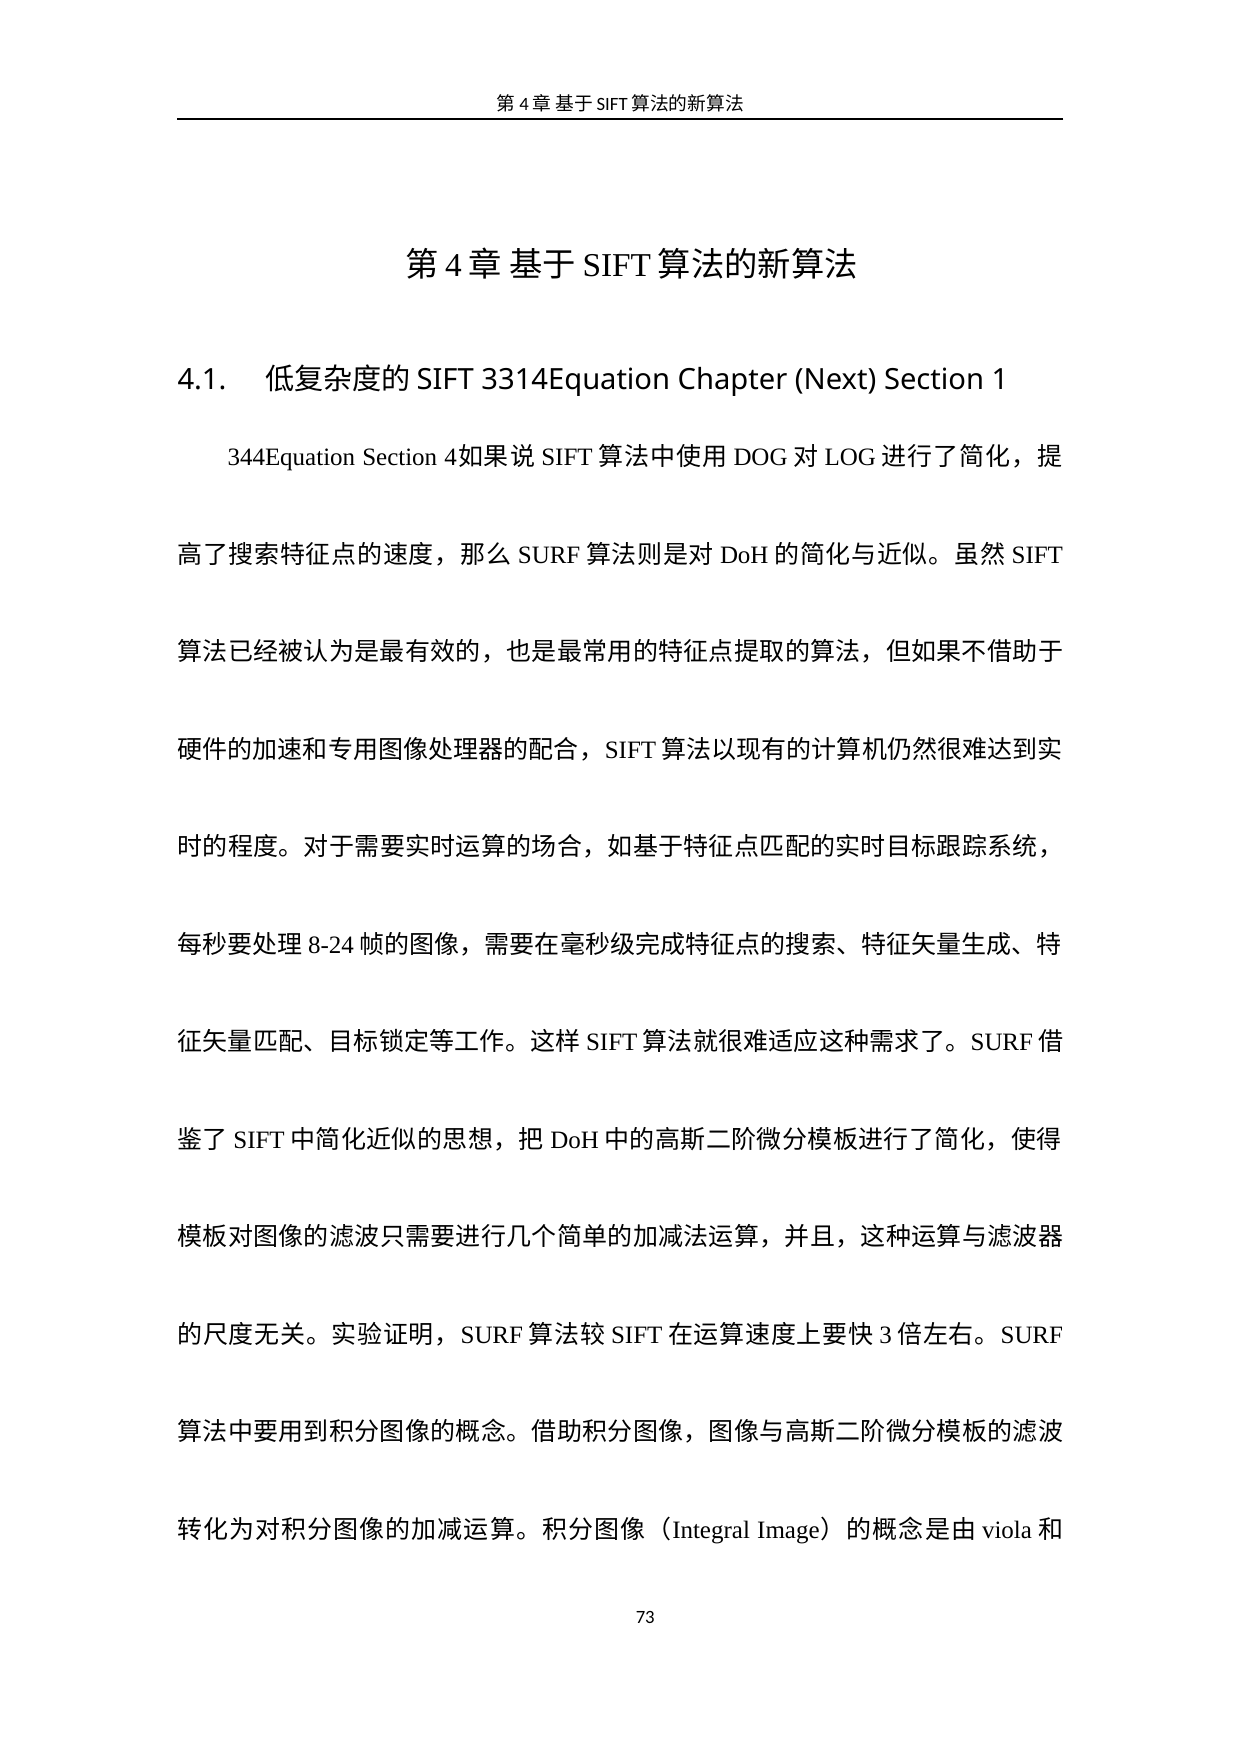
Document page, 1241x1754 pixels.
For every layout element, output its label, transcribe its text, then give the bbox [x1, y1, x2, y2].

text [177, 422, 1063, 1560]
subtitle 4.1. 低复杂度的SIFT [177, 345, 1063, 410]
subtitle 第4章 基于SIFT算法的新算法 [177, 230, 1063, 295]
